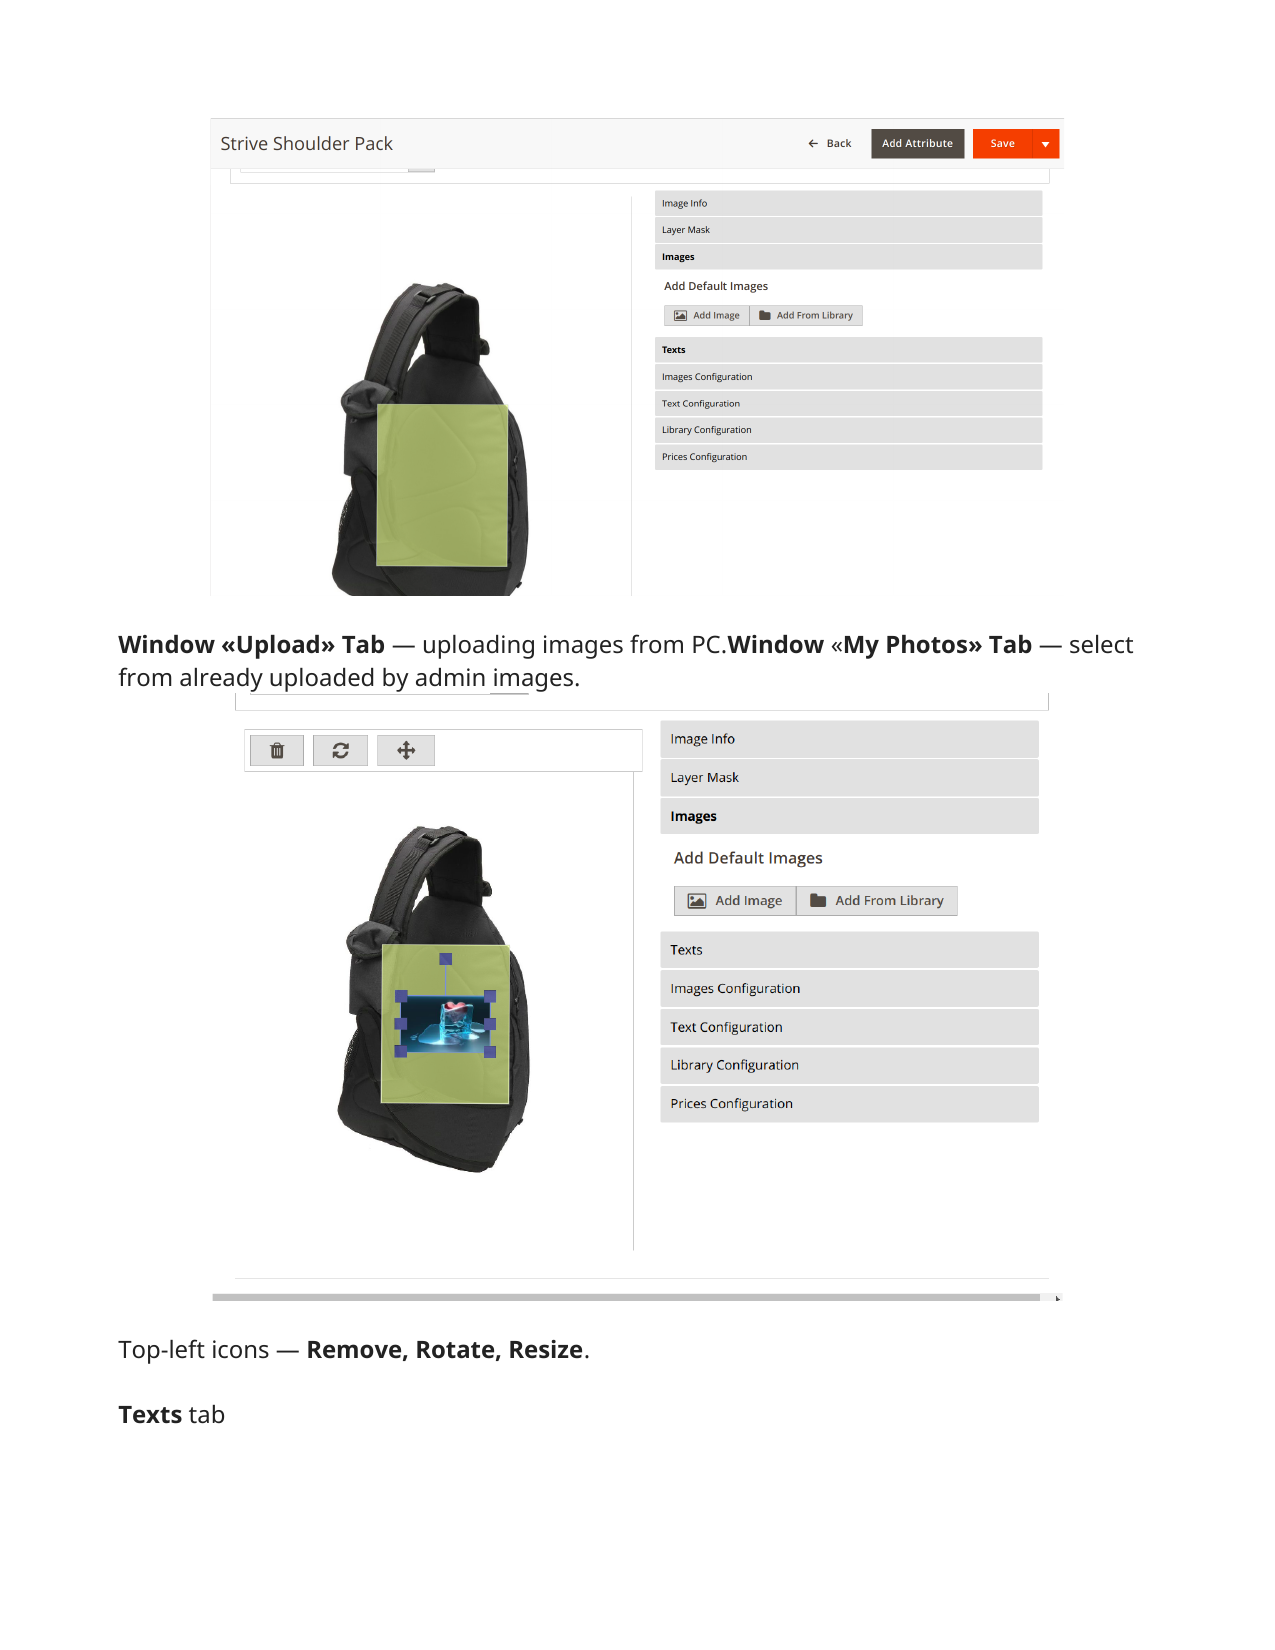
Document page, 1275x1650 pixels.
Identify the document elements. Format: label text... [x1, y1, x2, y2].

picture [210, 118, 1065, 596]
text Window «Upload» Tab — uploading images from PC.Window «My Photos» Tab — select from already uploaded by admin images. [118, 628, 1157, 693]
text Top-left icons — Remove, Rotate, Resize. [118, 1333, 1157, 1366]
text Texts tab [118, 1398, 1157, 1431]
picture [212, 693, 1063, 1301]
